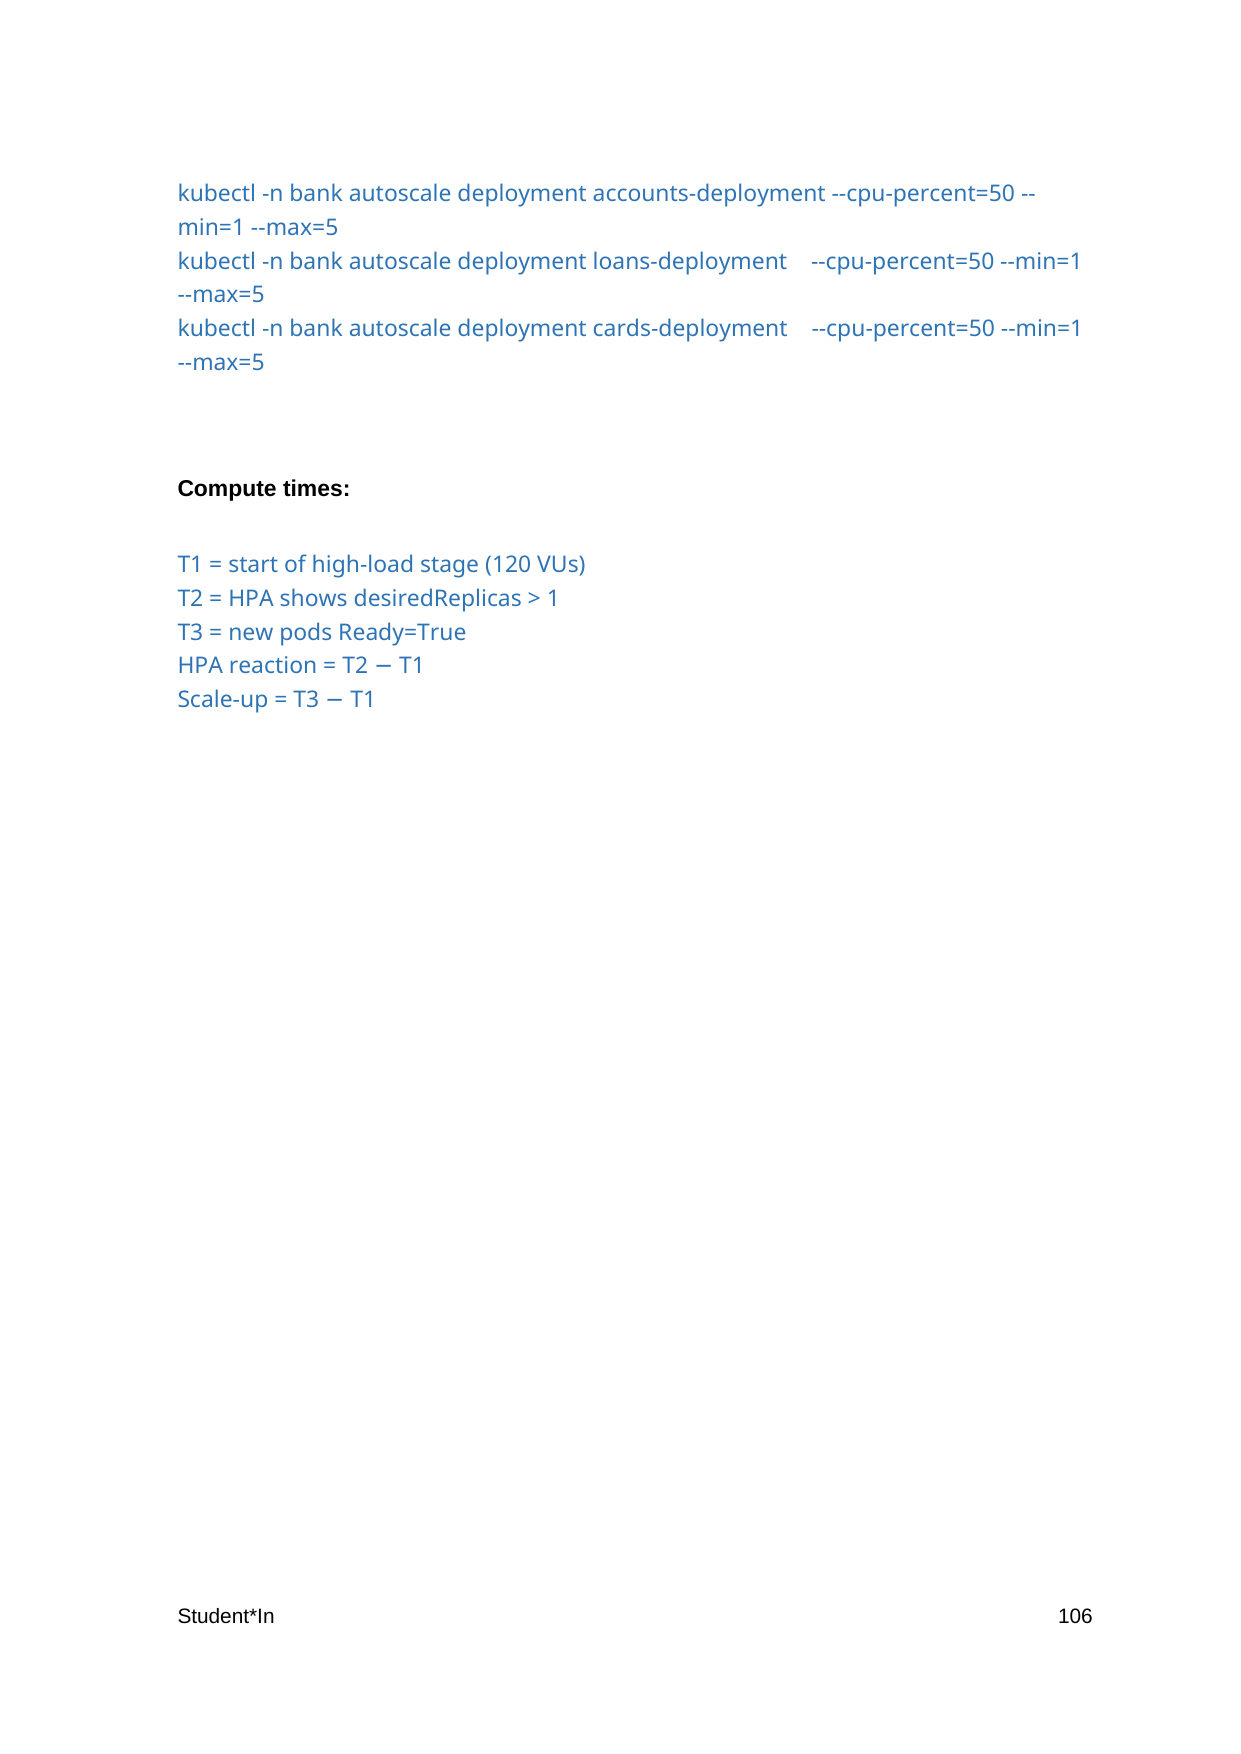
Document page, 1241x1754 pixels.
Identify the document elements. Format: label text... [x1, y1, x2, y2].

subtitle kubectl -n bank autoscale deployment accounts-deployment --cpu-percent=50 --min=1 --max=5 kubectl -n bank autoscale deployment loans-deployment --cpu-percent=50 --min=1 --max=5 kubectl -n bank autoscale deployment cards-deployment --cpu-percent=50 --min=1 --max=5 [177, 177, 1092, 377]
text Compute times: [177, 475, 1092, 502]
subtitle T1 = start of high-load stage (120 VUs) T2 = HPA shows desiredReplicas > 1 T3 = new pods Ready=True HPA reaction = T2 − T1 Scale-up = T3 − T1 [177, 548, 1092, 714]
